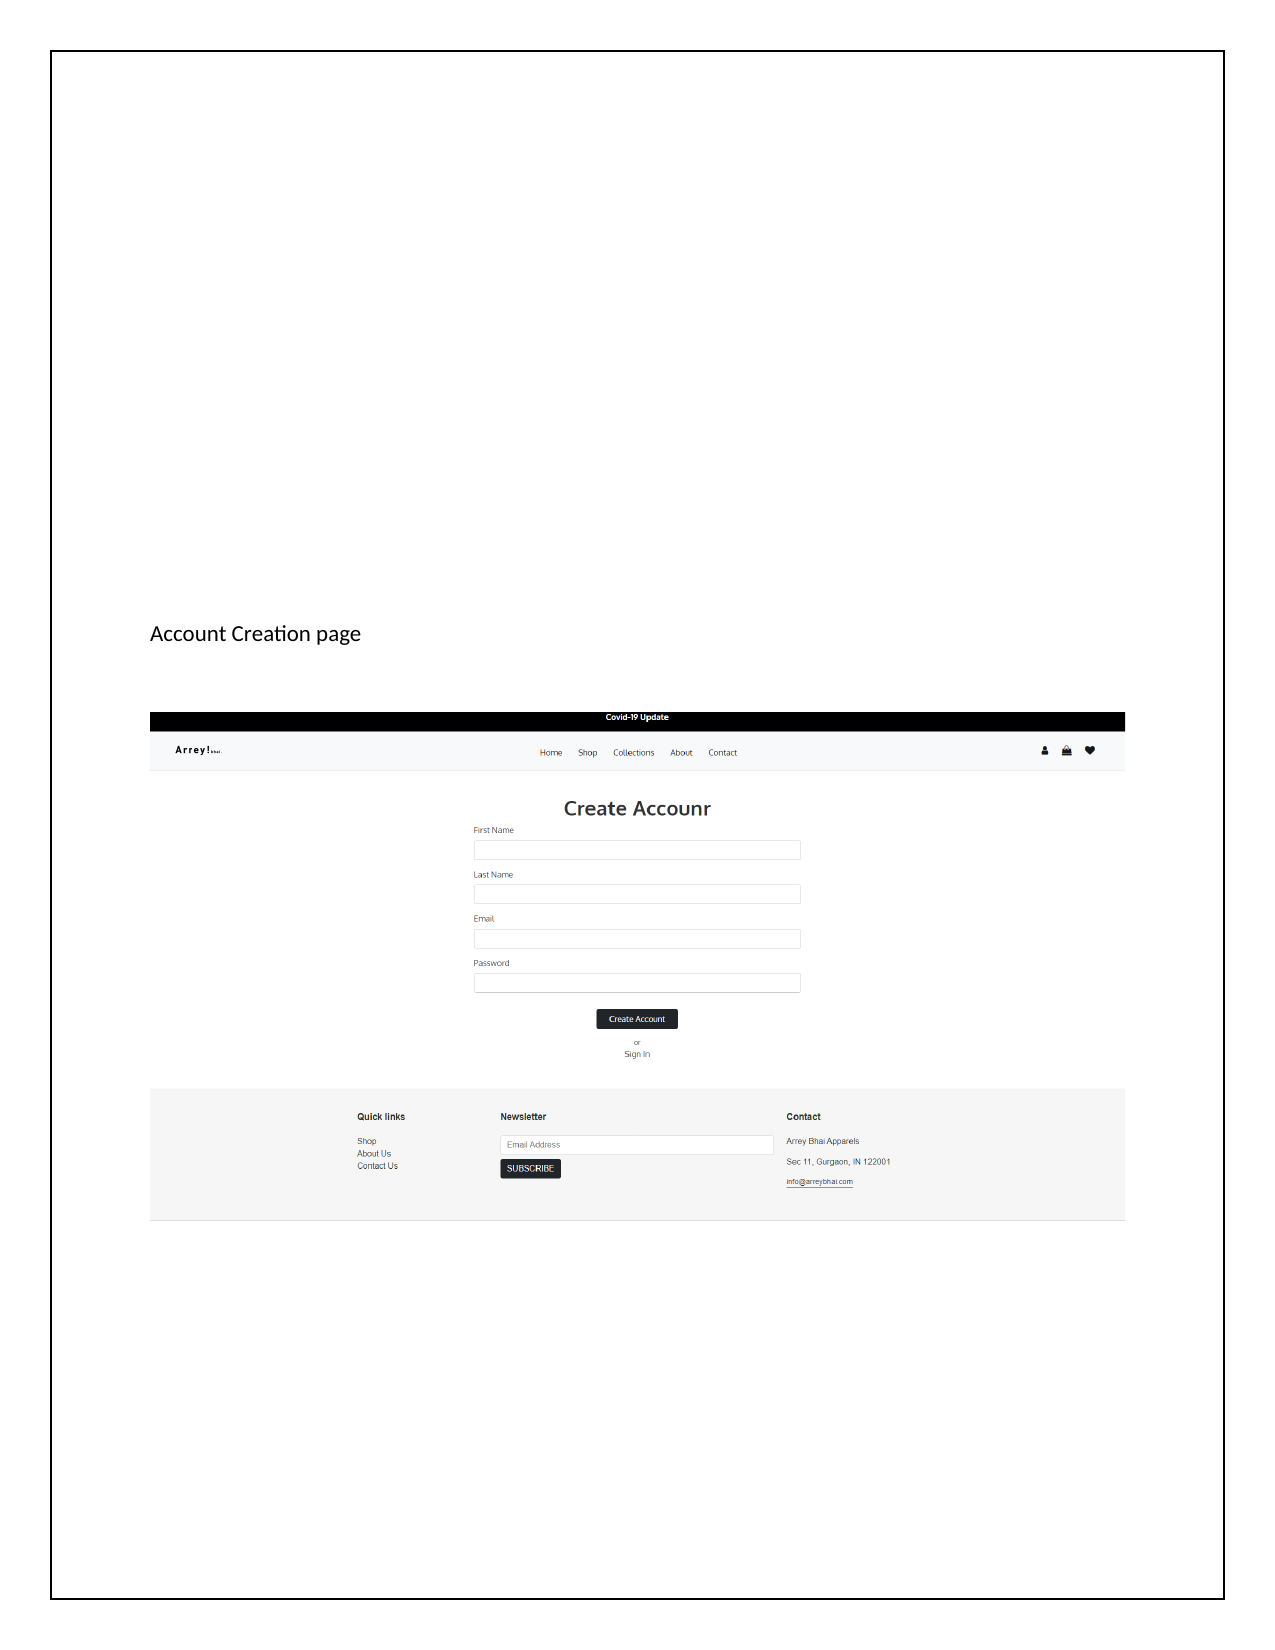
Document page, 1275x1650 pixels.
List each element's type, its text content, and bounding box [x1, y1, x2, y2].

picture [150, 712, 1125, 1221]
text Account Creation page [150, 619, 1125, 647]
